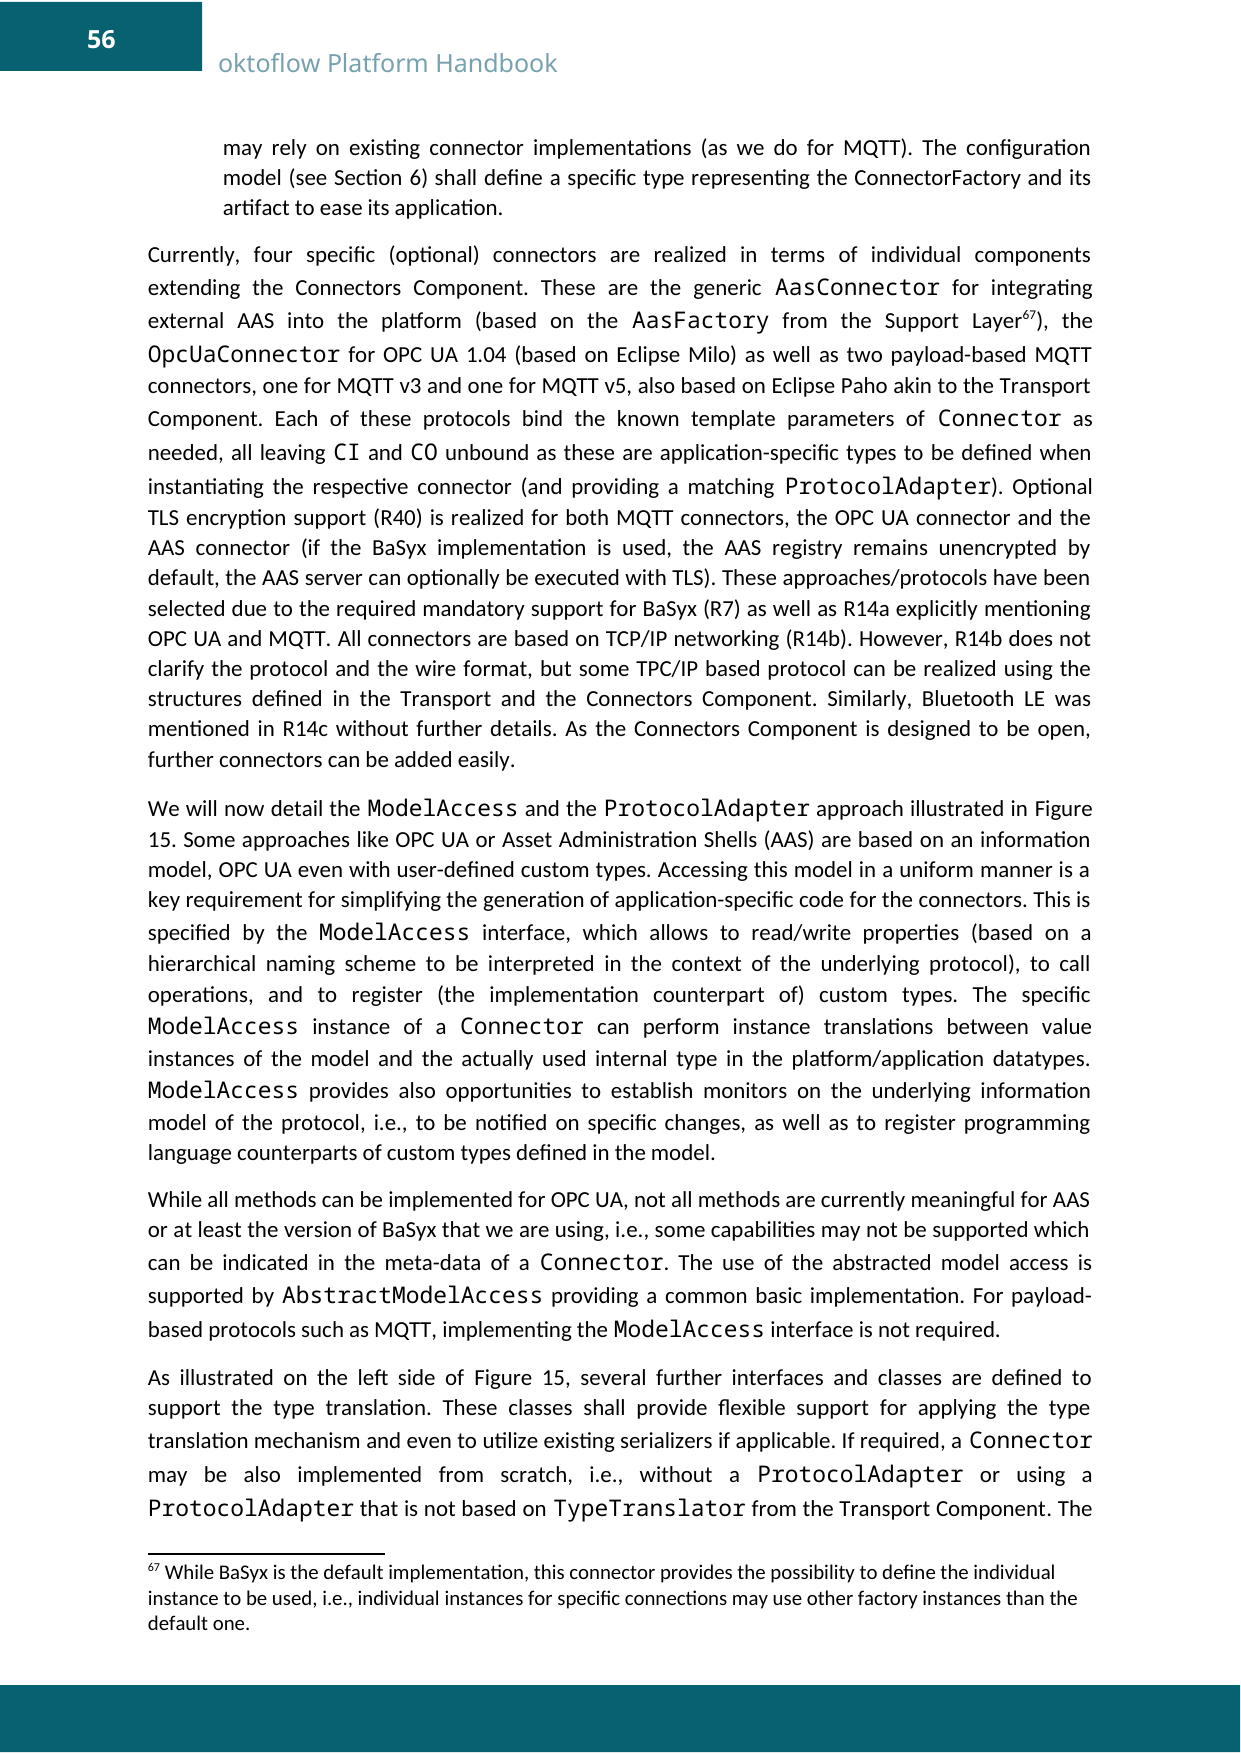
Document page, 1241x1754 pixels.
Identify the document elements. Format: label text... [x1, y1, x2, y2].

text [148, 1363, 1093, 1523]
text Currently, four specific (optional) connectors are realized in terms of individual components extending the Connectors Component. These are the generic AasConnector for integrating external AAS into the platform (based on the AasFactory from the Support Layer), the OpcUaConnector for OPC UA 1.04 (based on Eclipse Milo) as well as two payload-based MQTT connectors, one for MQTT v3 and one for MQTT v5, also based on Eclipse Paho akin to the Transport Component. Each of these protocols bind the known template parameters of Connector as needed, all leaving CI and CO unbound as these are application-specific types to be defined when instantiating the respective connector (and providing a matching ProtocolAdapter). Optional TLS encryption support (R40) is realized for both MQTT connectors, the OPC UA connector and the AAS connector (if the BaSyx implementation is used, the AAS registry remains unencrypted by default, the AAS server can optionally be executed with TLS). These approaches/protocols have been selected due to the required mandatory support for BaSyx (R7) as well as R14a explicitly mentioning OPC UA and MQTT. All connectors are based on TCP/IP networking (R14b). However, R14b does not clarify the protocol and the wire format, but some TPC/IP based protocol can be realized using the structures defined in the Transport and the Connectors Component. Similarly, Bluetooth LE was mentioned in R14c without further details. As the Connectors Component is designed to be open, further connectors can be added easily. [148, 240, 1093, 773]
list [185, 133, 1093, 221]
text We will now detail the ModelAccess and the ProtocolAdapter approach illustrated in Figure 15. Some approaches like OPC UA or Asset Administration Shells (AAS) are based on an information model, OPC UA even with user-defined custom types. Accessing this model in a uniform manner is a key requirement for simplifying the generation of application-specific code for the connectors. This is specified by the ModelAccess interface, which allows to read/write properties (based on a hierarchical naming scheme to be interpreted in the context of the underlying protocol), to call operations, and to register (the implementation counterpart of) custom types. The specific ModelAccess instance of a Connector can perform instance translations between value instances of the model and the actually used internal type in the platform/application datatypes. ModelAccess provides also opportunities to establish monitors on the underlying information model of the protocol, i.e., to be notified on specific changes, as well as to register programming language counterparts of custom types defined in the model. [148, 792, 1093, 1166]
text While all methods can be implemented for OPC UA, not all methods are currently meaningful for AAS or at least the version of BaSyx that we are using, i.e., some capabilities may not be supported which can be indicated in the meta-data of a Connector. The use of the abstracted model access is supported by AbstractModelAccess providing a common basic implementation. For payload-based protocols such as MQTT, implementing the ModelAccess interface is not required. [148, 1185, 1093, 1344]
